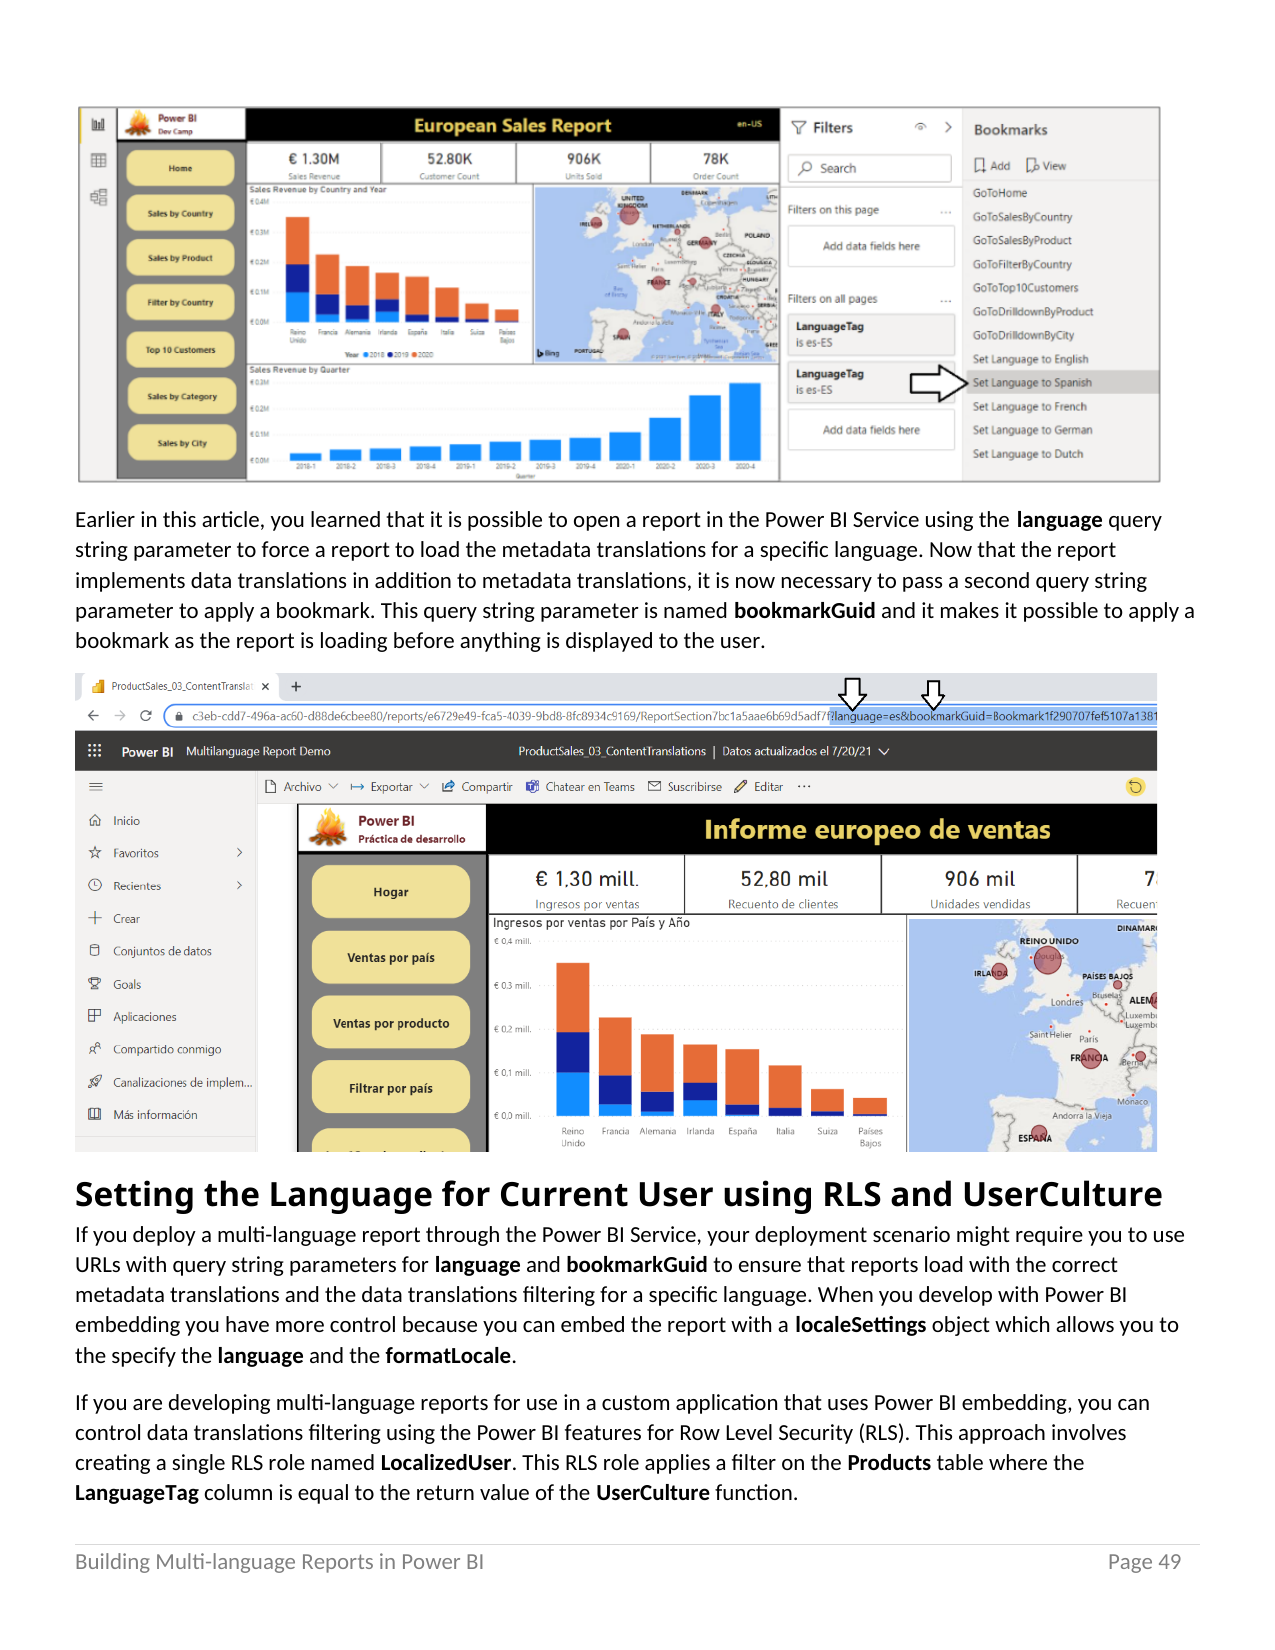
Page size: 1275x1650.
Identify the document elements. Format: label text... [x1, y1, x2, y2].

text If you are developing multi-language reports for use in a custom application that uses Power BI embedding, you can control data translations filtering using the Power BI features for Row Level Security (RLS). This approach involves creating a single RLS role named LocalizedUser. This RLS role applies a filter on the Products table where the LanguageTag column is equal to the return value of the UserCulture function. [75, 1388, 1200, 1506]
text Earlier in this article, you learned that it is possible to open a report in the Power BI Service using the language query string parameter to force a report to load the metadata translations for a specific language. Now that the report implements data translations in addition to metadata translations, it is now necessary to pass a second query string parameter to apply a bookmark. This query string parameter is named bookmarkGuid and it makes it possible to apply a bookmark as the report is loading before anything is displayed to the user. [75, 505, 1200, 654]
picture [75, 673, 1158, 1152]
text If you deploy a multi-language report through the Power BI Service, your deployment scenario might require you to use URLs with query string parameters for language and bookmarkGuid to ensure that reports load with the correct metadata translations and the data translations filtering for a specific language. When you develop with Power BI embedding you have more control because you can embed the report with a localeSettings object which allows you to the specify the language and the formatLocale. [75, 1220, 1200, 1369]
subtitle Setting the Language for Current User using RLS and UserCulture [75, 1171, 1200, 1216]
picture [75, 103, 1165, 487]
